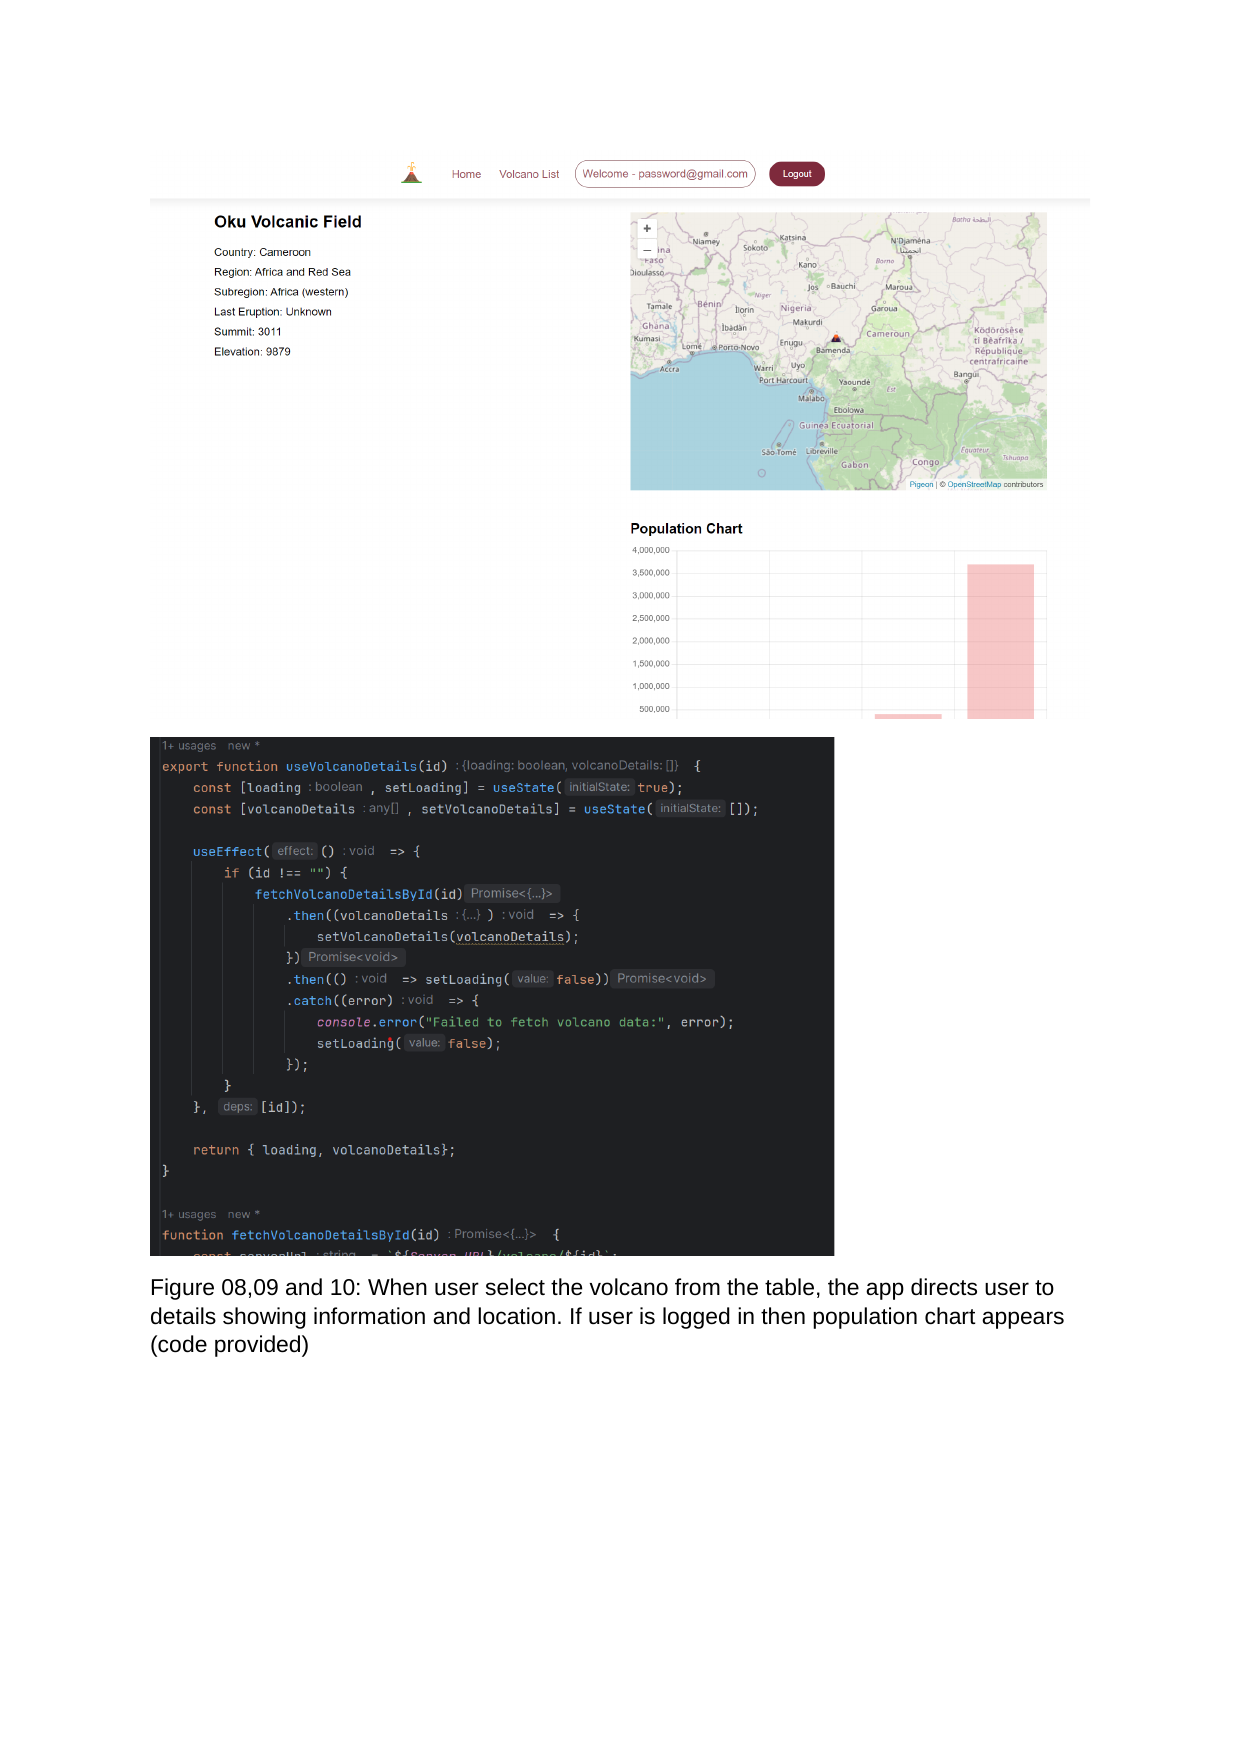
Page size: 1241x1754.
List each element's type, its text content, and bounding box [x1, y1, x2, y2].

picture [150, 150, 1091, 719]
picture [150, 737, 835, 1256]
text Figure 08,09 and 10: When user select the volcano from the table, the app directs user to details showing information and location. If user is logged in then population chart appears (code provided) [150, 1274, 1090, 1358]
